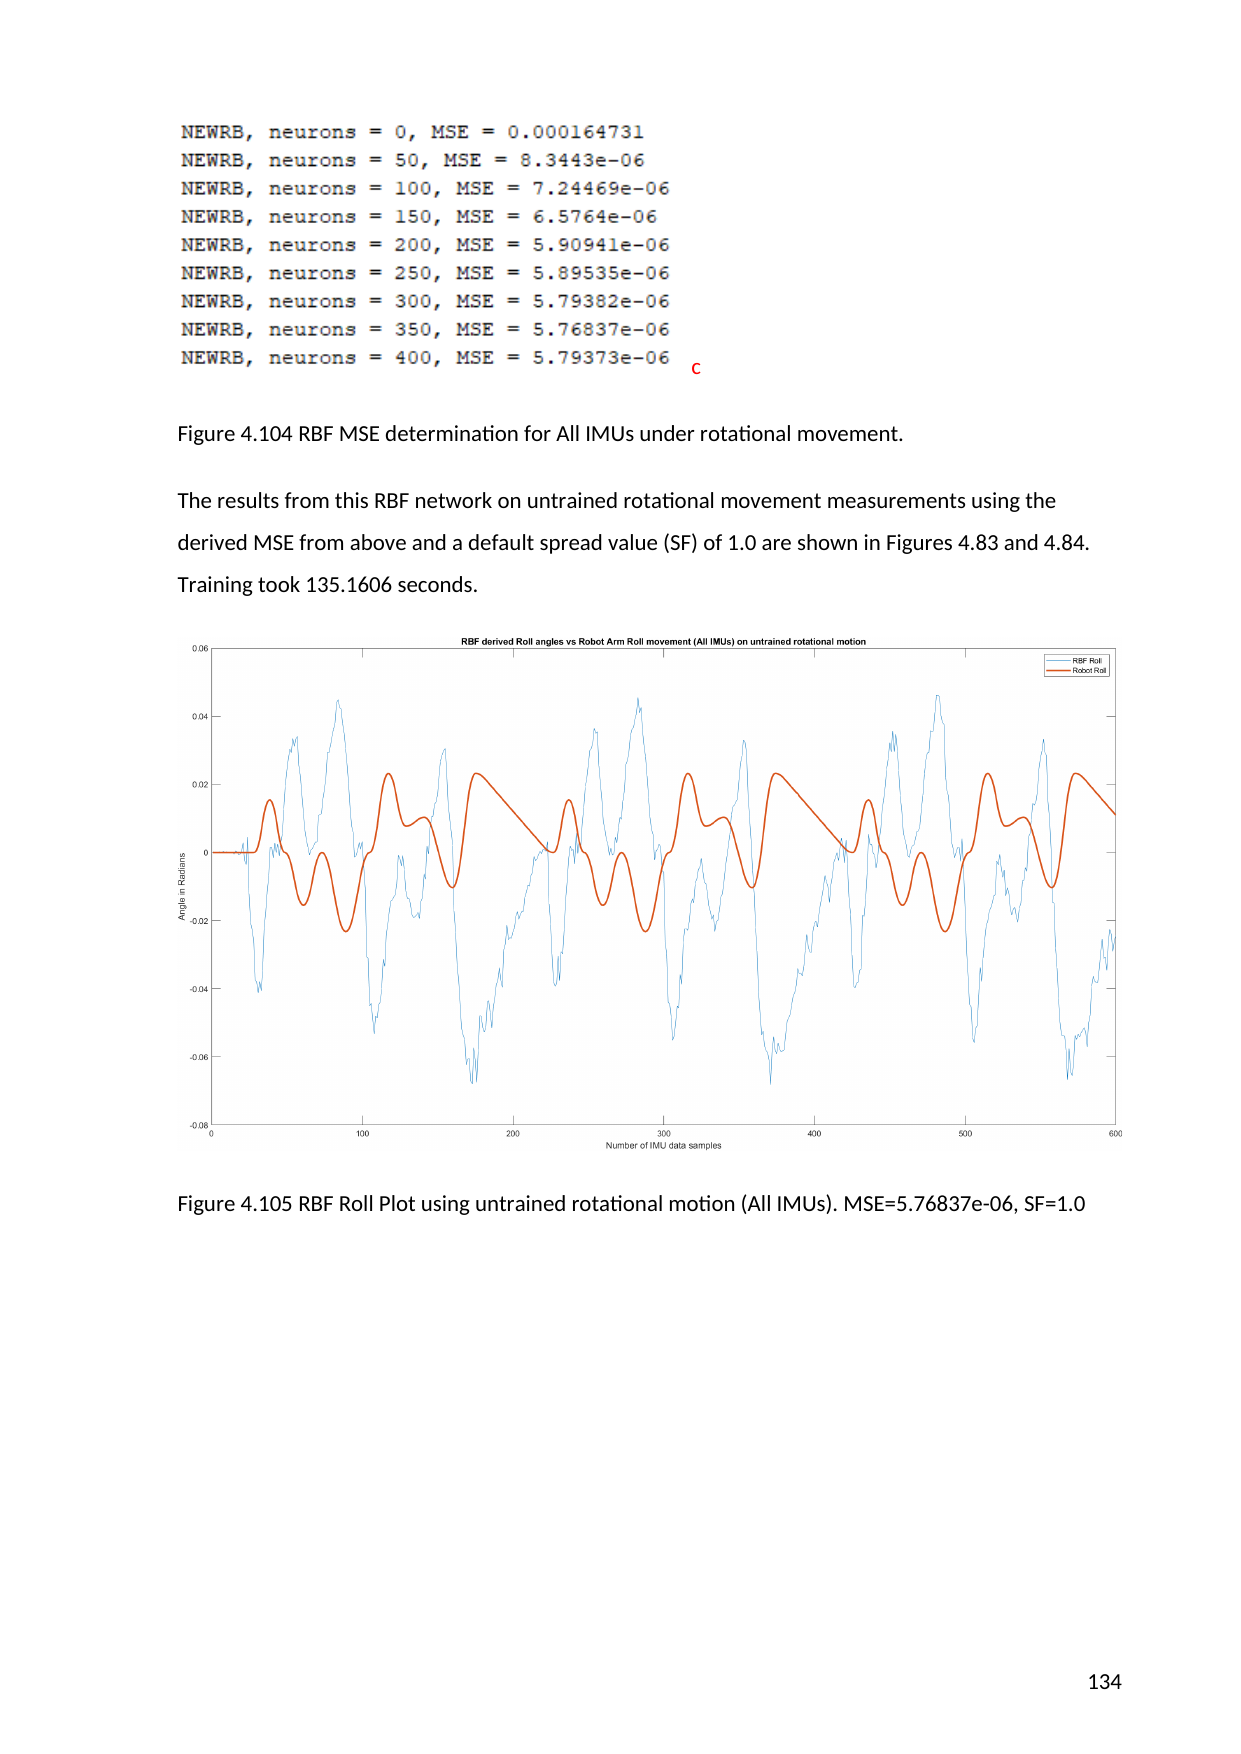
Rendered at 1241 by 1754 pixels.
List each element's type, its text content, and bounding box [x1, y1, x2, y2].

picture [177, 637, 1123, 1151]
picture [177, 118, 692, 375]
text The results from this RBF network on untrained rotational movement measurements using the derived MSE from above and a default spread value (SF) of 1.0 are shown in Figures 4.83 and 4.84. Training took 135.1606 seconds. [177, 486, 1122, 598]
